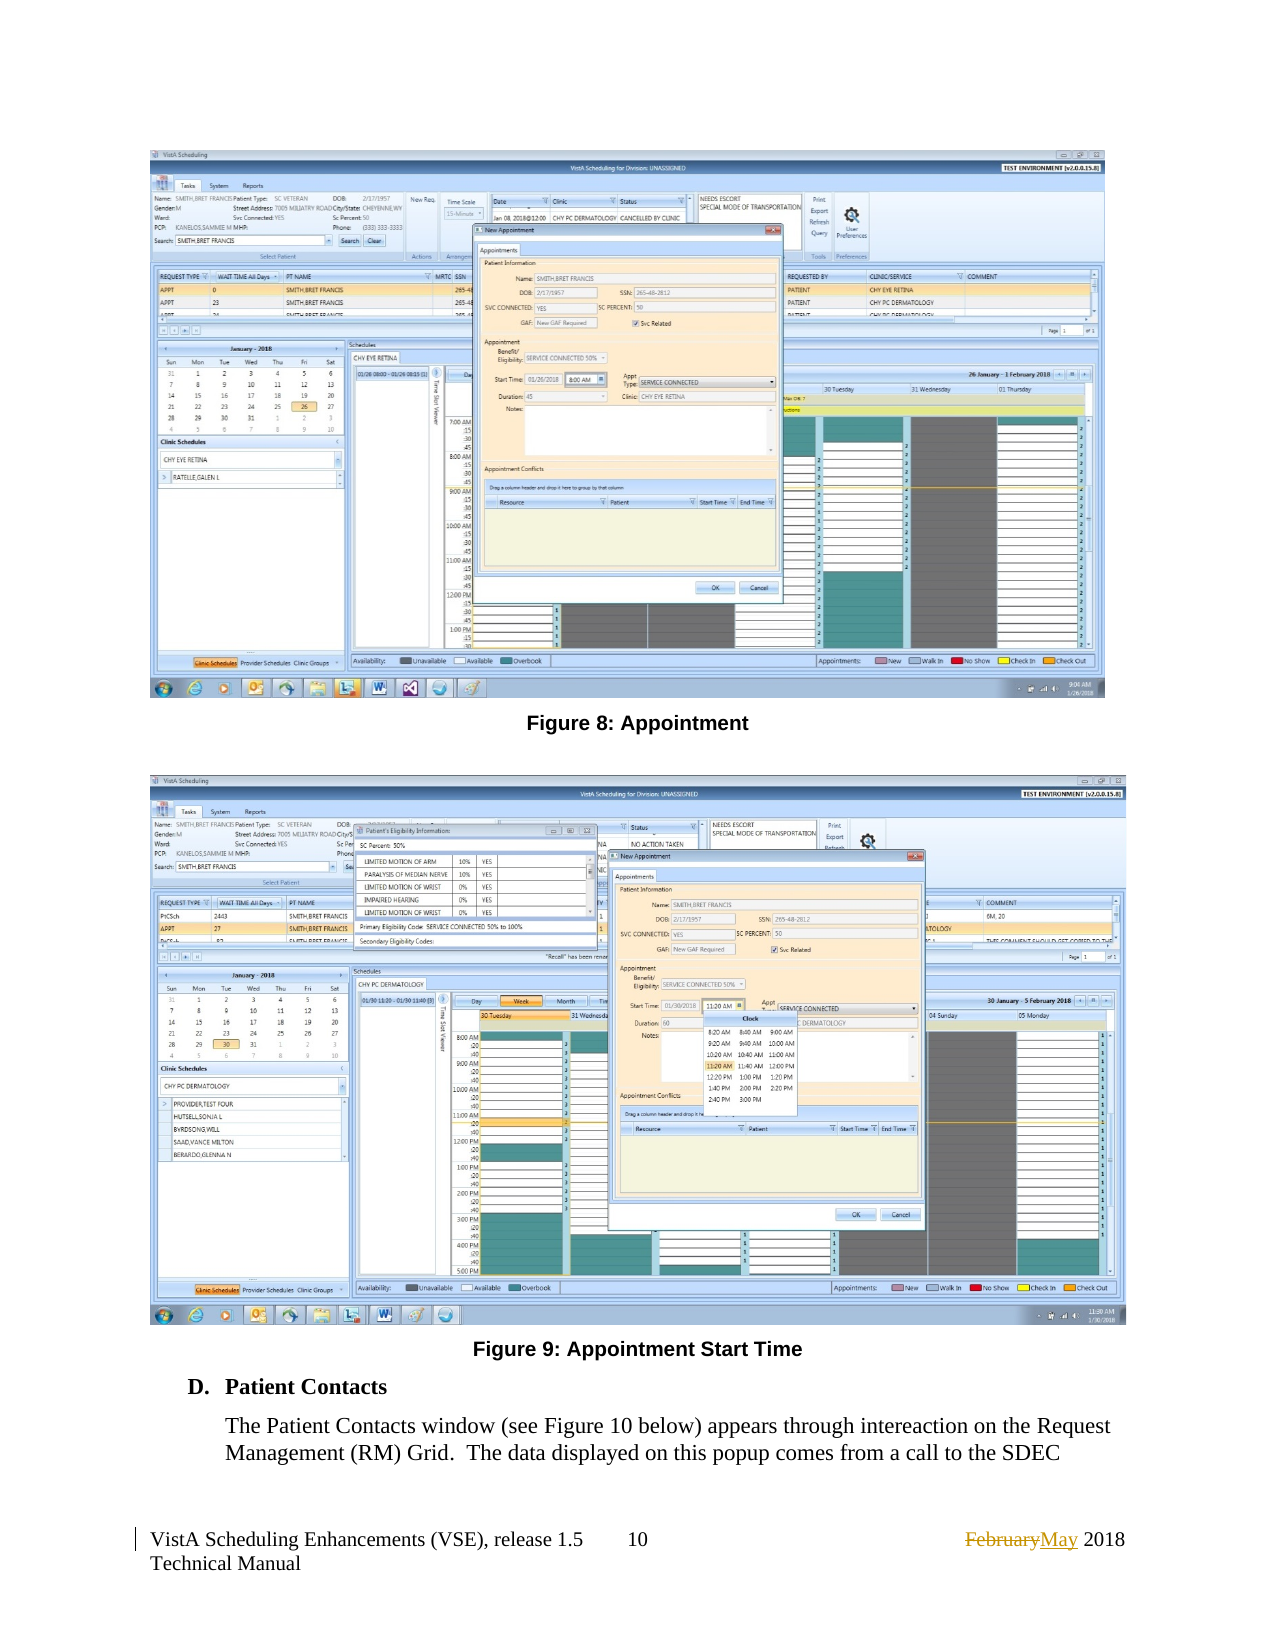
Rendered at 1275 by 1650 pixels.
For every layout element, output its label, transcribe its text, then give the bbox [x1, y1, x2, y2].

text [225, 1412, 1125, 1465]
list Patient Contacts [187, 1373, 1125, 1400]
picture [150, 150, 1105, 698]
picture [150, 775, 1127, 1325]
